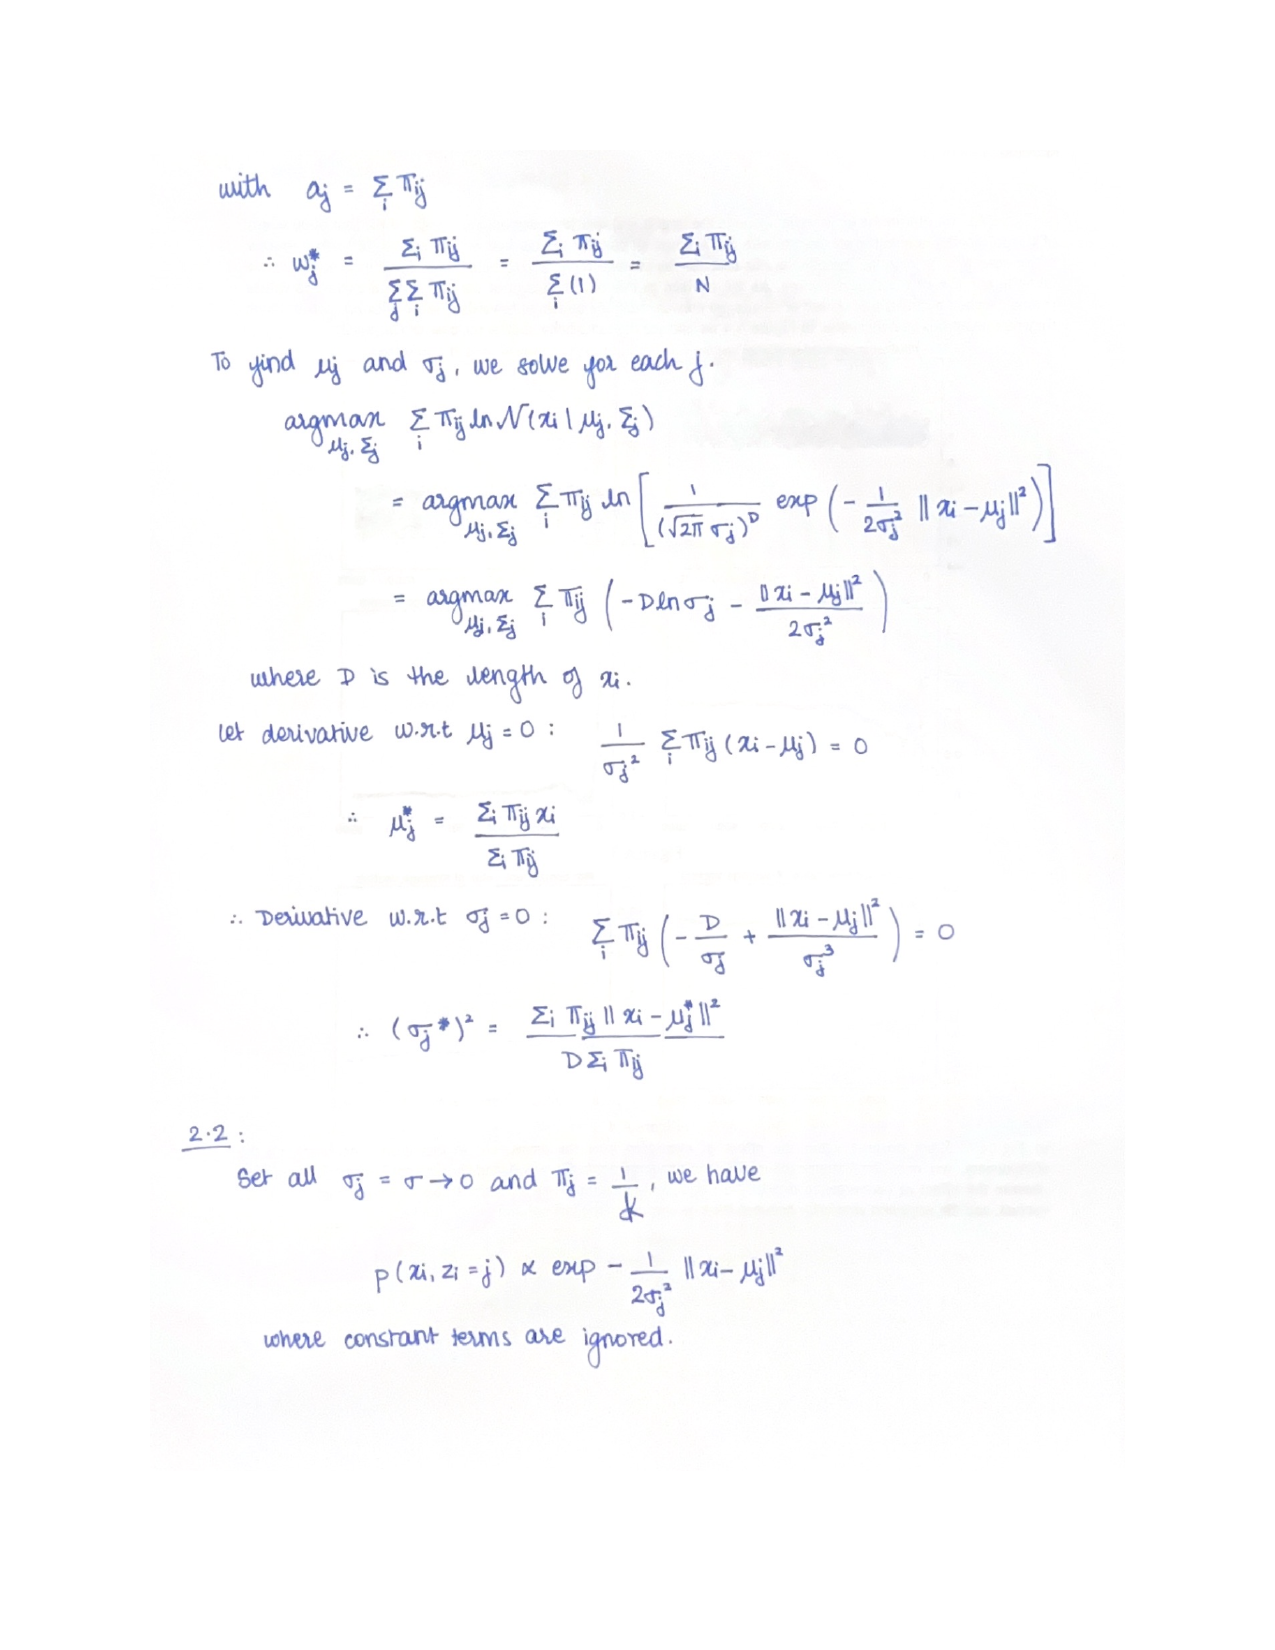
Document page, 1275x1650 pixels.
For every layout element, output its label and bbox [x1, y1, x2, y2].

picture [150, 150, 1125, 1471]
